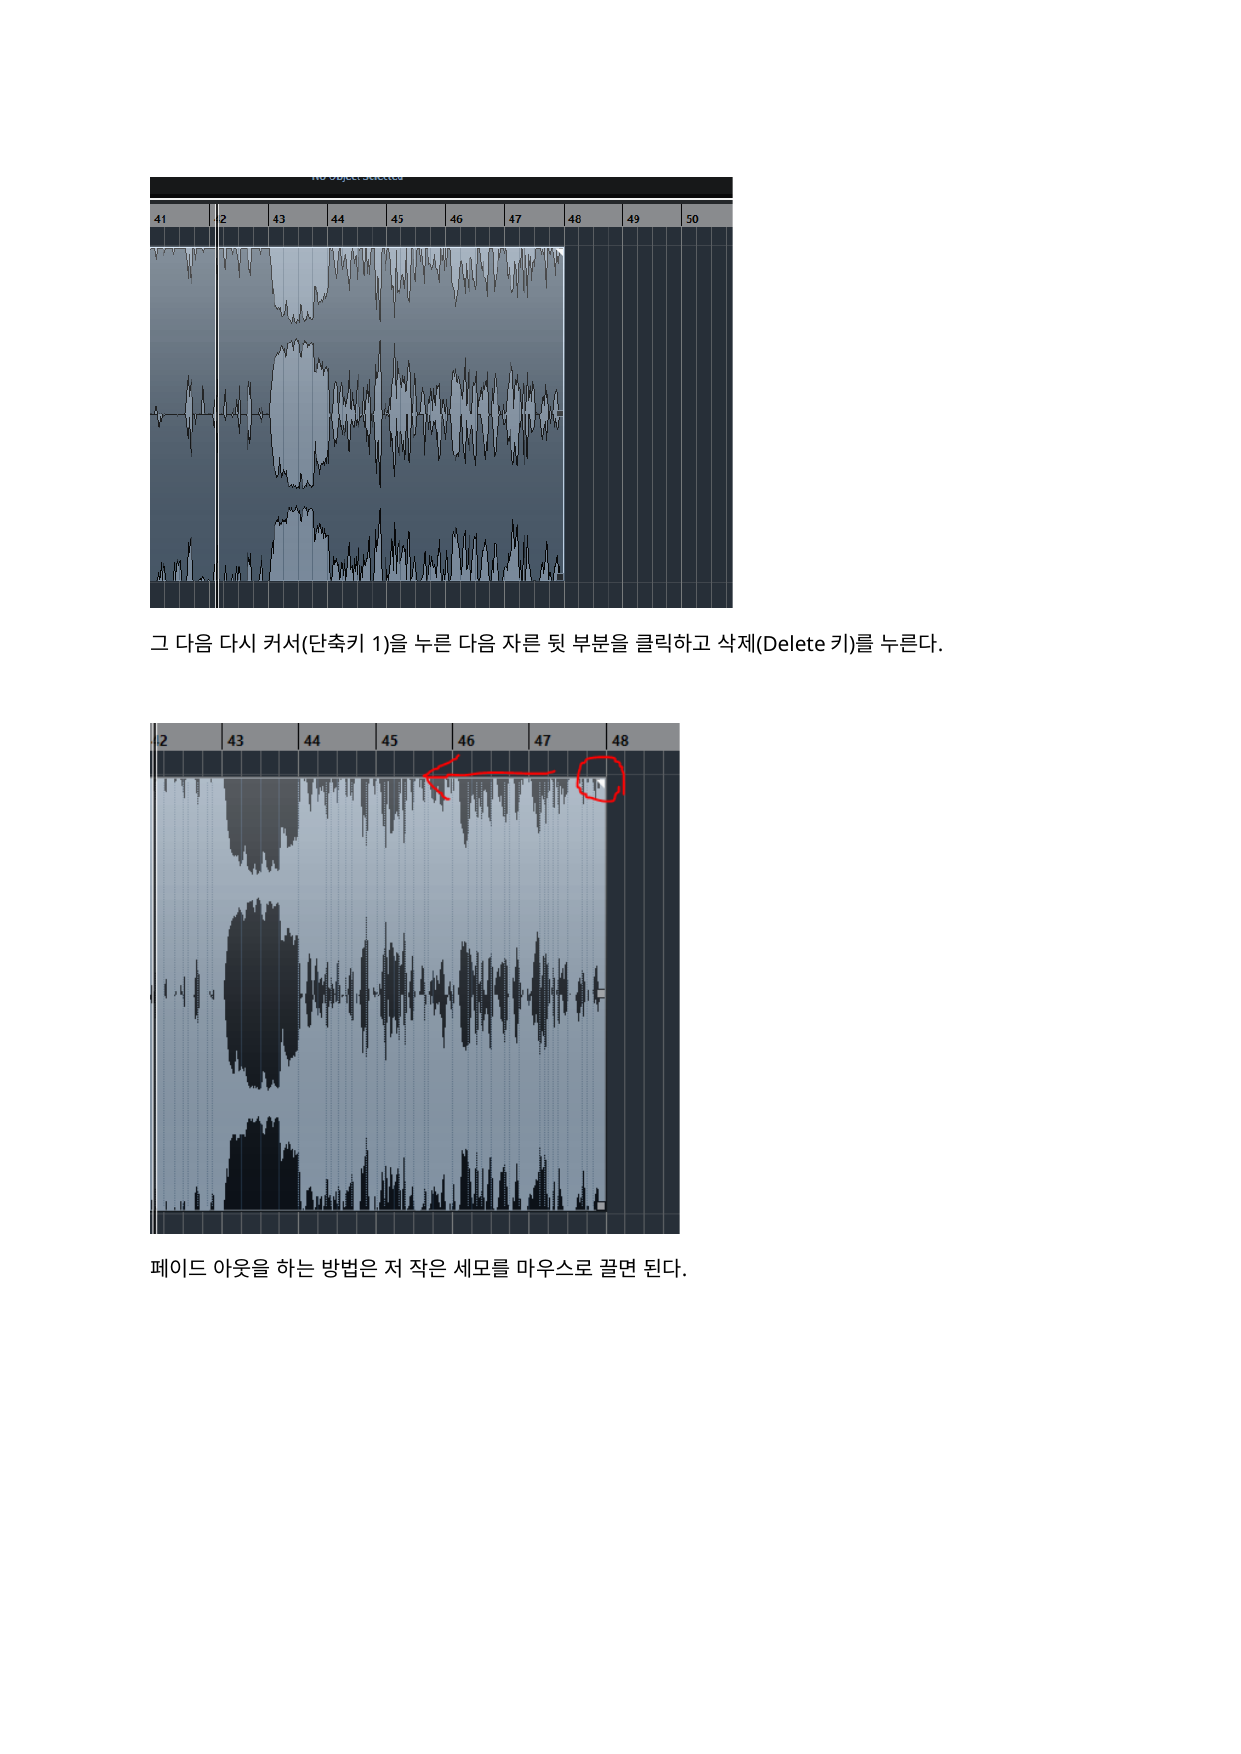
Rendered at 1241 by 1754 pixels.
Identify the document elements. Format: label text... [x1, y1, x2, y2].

picture [150, 177, 733, 608]
picture [150, 723, 680, 1234]
text 그 다음 다시 커서(단축키 1)을 누른 다음 자른 뒷 부분을 클릭하고 삭제(Delete키)를 누른다. [150, 627, 1090, 657]
text 페이드 아웃을 하는 방법은 저 작은 세모를 마우스로 끌면 된다. [150, 1253, 1090, 1283]
